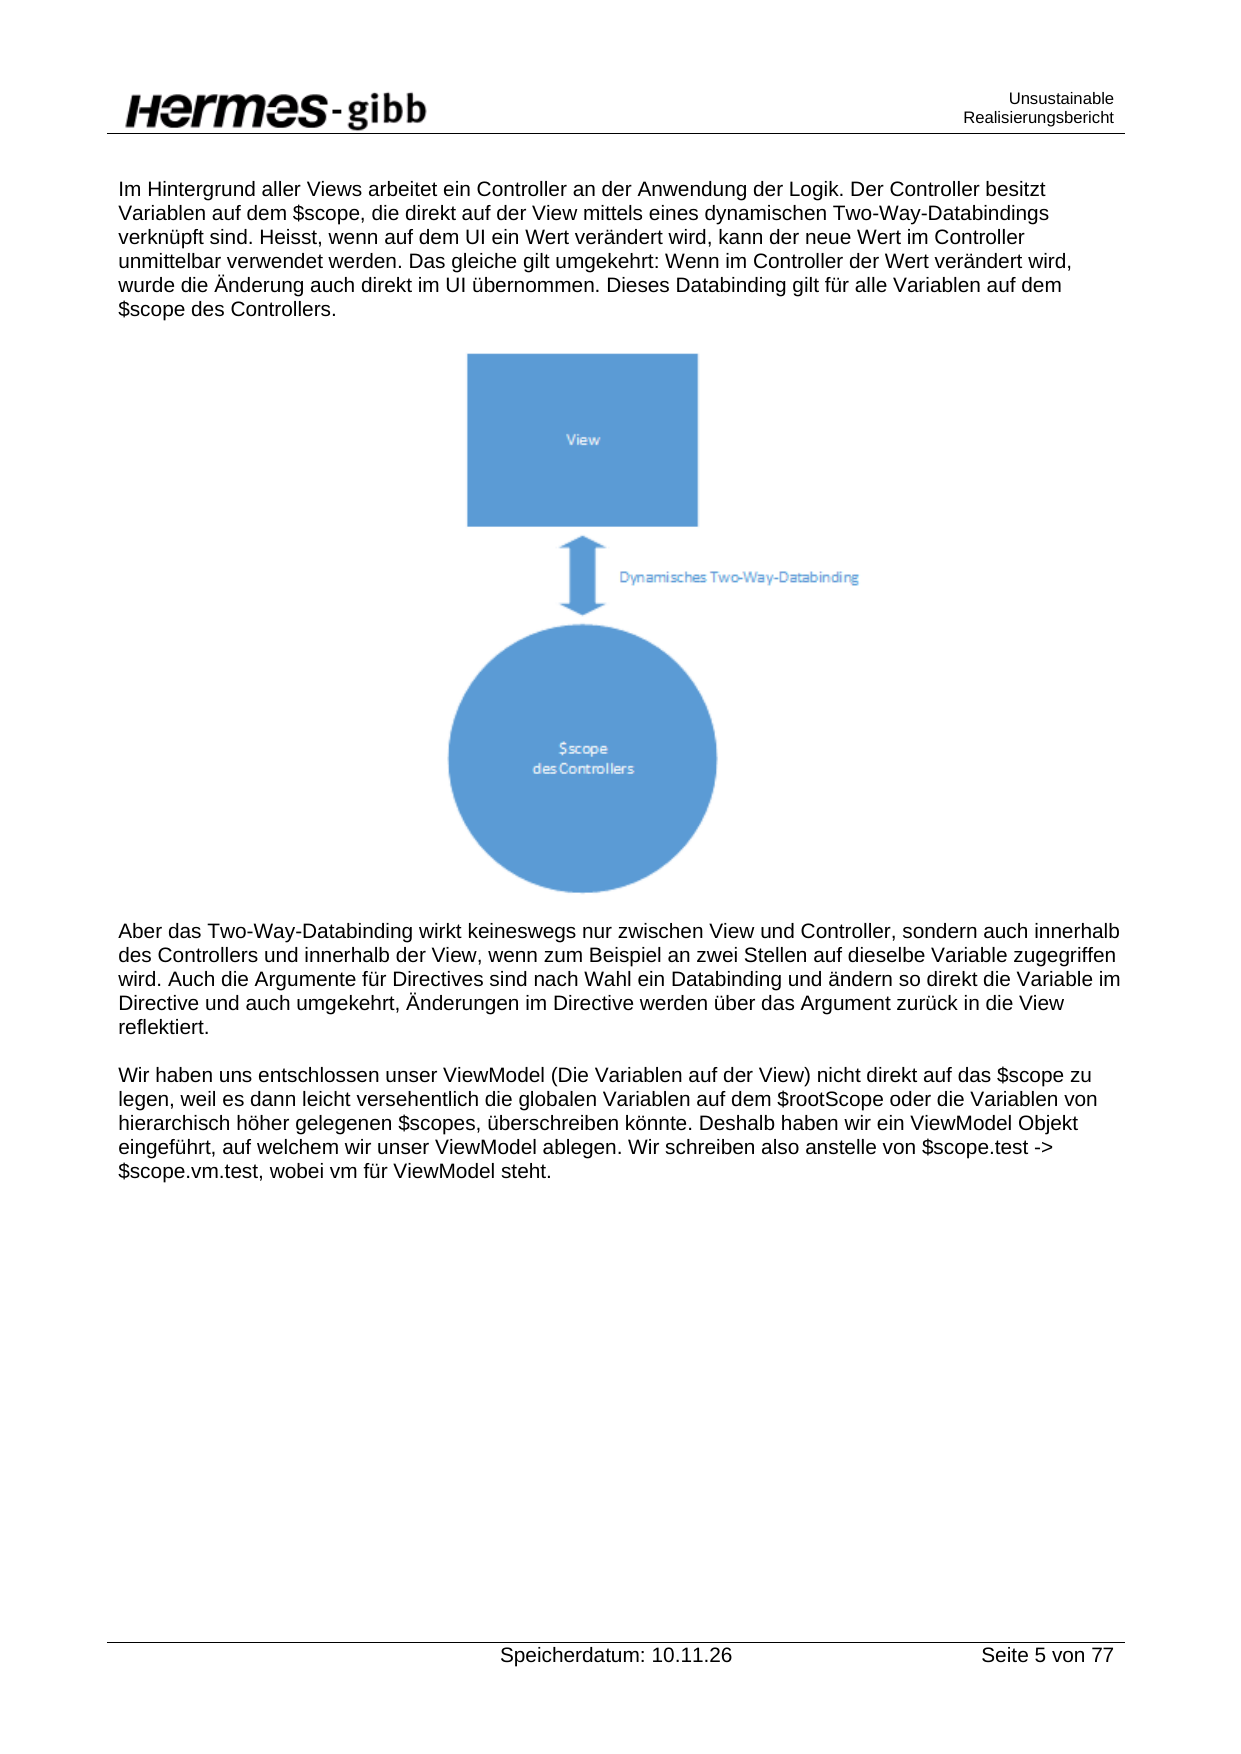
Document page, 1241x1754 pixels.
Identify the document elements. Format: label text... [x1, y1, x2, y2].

text Wir haben uns entschlossen unser ViewModel (Die Variablen auf der View) nicht direkt auf das $scope zu legen, weil es dann leicht versehentlich die globalen Variablen auf dem $rootScope oder die Variablen von hierarchisch höher gelegenen $scopes, überschreiben könnte. Deshalb haben wir ein ViewModel Objekt eingeführt, auf welchem wir unser ViewModel ablegen. Wir schreiben also anstelle von $scope.test -> $scope.vm.test, wobei vm für ViewModel steht. [118, 1063, 1122, 1183]
picture [446, 351, 868, 896]
text Aber das Two-Way-Databinding wirkt keineswegs nur zwischen View und Controller, sondern auch innerhalb des Controllers und innerhalb der View, wenn zum Beispiel an zwei Stellen auf dieselbe Variable zugegriffen wird. Auch die Argumente für Directives sind nach Wahl ein Databinding und ändern so direkt die Variable im Directive und auch umgekehrt, Änderungen im Directive werden über das Argument zurück in die View reflektiert. [118, 919, 1122, 1039]
text Im Hintergrund aller Views arbeitet ein Controller an der Anwendung der Logik. Der Controller besitzt Variablen auf dem $scope, die direkt auf der View mittels eines dynamischen Two-Way-Databindings verknüpft sind. Heisst, wenn auf dem UI ein Wert verändert wird, kann der neue Wert im Controller unmittelbar verwendet werden. Das gleiche gilt umgekehrt: Wenn im Controller der Wert verändert wird, wurde die Änderung auch direkt im UI übernommen. Dieses Databinding gilt für alle Variablen auf dem $scope des Controllers. [118, 177, 1122, 320]
